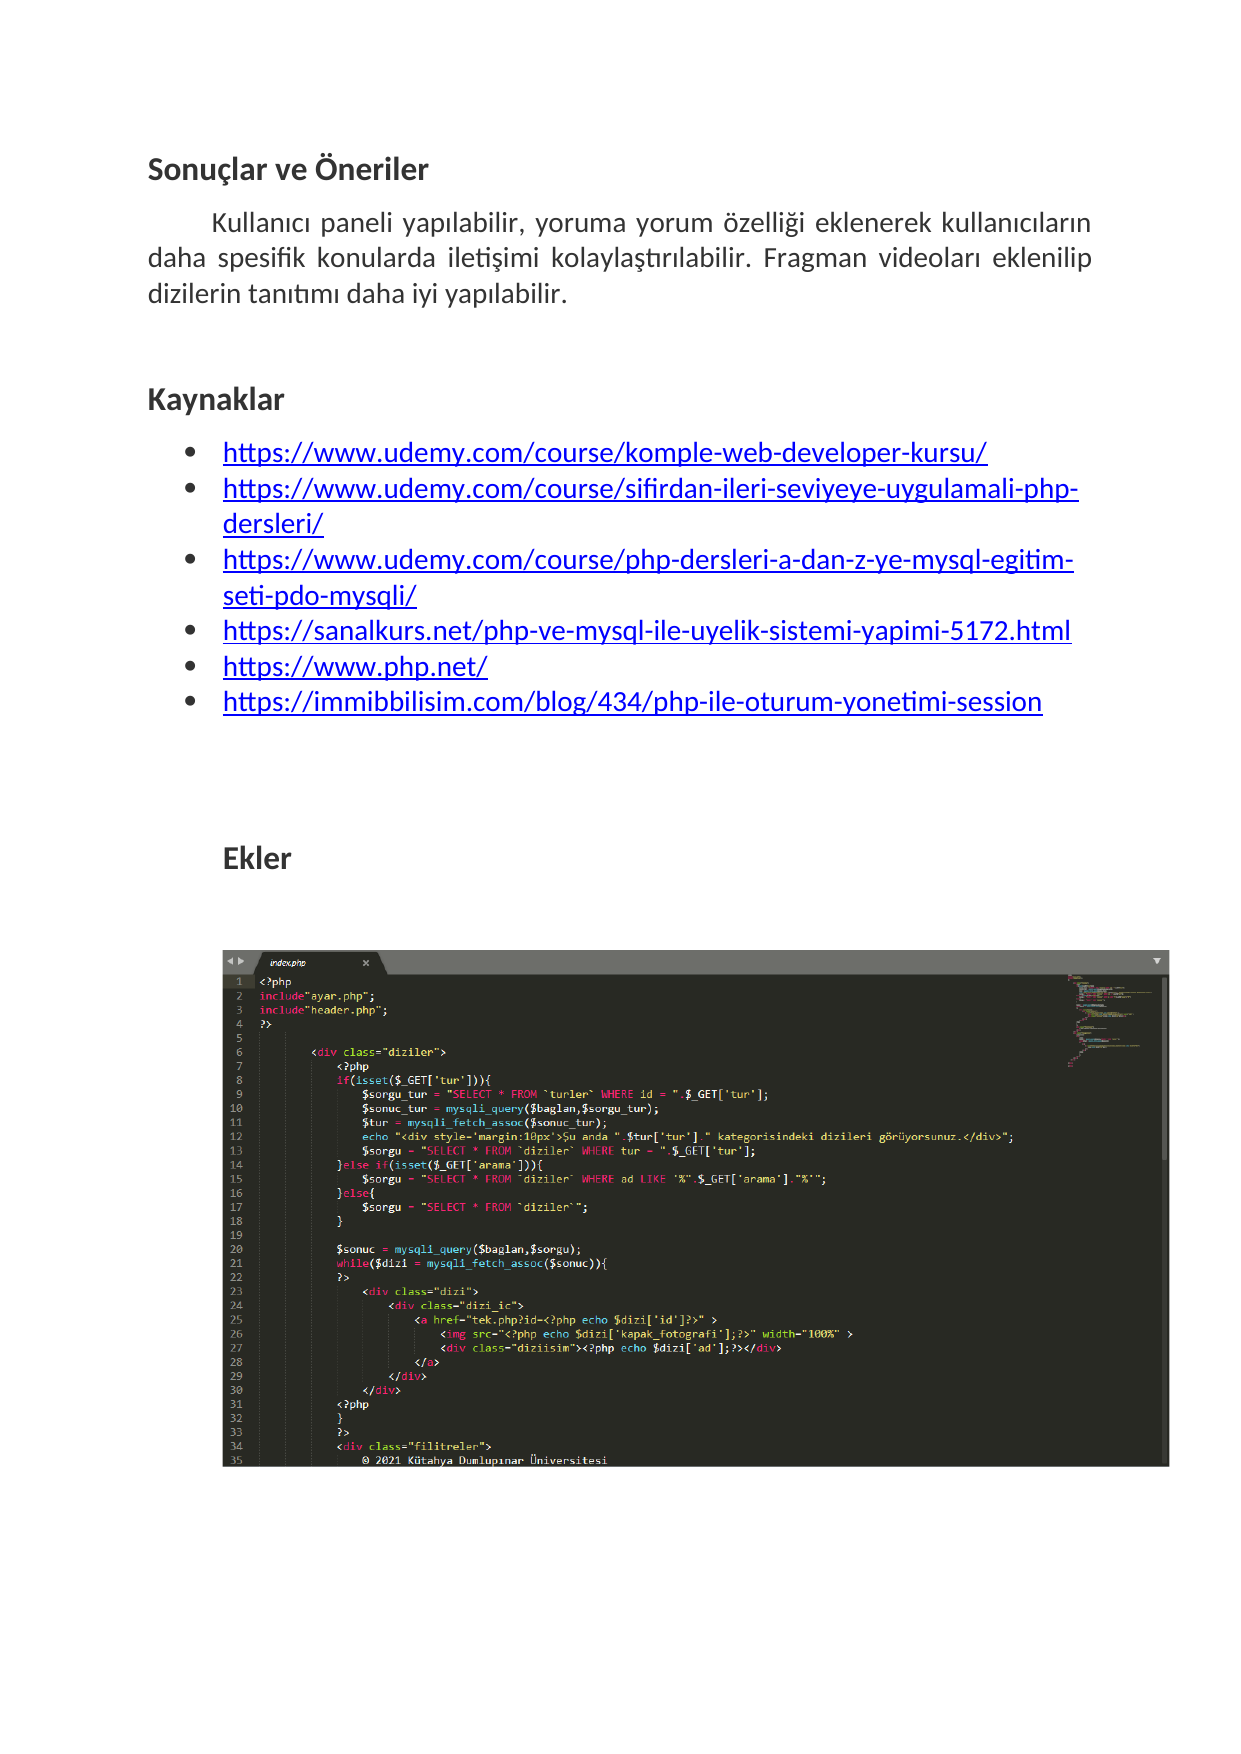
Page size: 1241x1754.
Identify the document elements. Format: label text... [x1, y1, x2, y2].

picture [222, 950, 1170, 1467]
list https://sanalkurs.net/php-ve-mysql-ile-uyelik-sistemi-yapimi-5172.html [185, 612, 1093, 648]
text Sonuçlar ve Öneriler [148, 148, 1093, 188]
text Ekler [223, 837, 1093, 878]
list https://www.udemy.com/course/php-dersleri-a-dan-z-ye-mysql-egitim-seti-pdo-mysqli/ [185, 541, 1093, 612]
list https://www.udemy.com/course/komple-web-developer-kursu/ [185, 434, 1093, 470]
text Kaynaklar [148, 378, 1093, 418]
text Kullanıcı paneli yapılabilir, yoruma yorum özelliği eklenerek kullanıcıların daha spesifik konularda iletişimi kolaylaştırılabilir. Fragman videoları eklenilip dizilerin tanıtımı daha iyi yapılabilir. [148, 204, 1093, 311]
list https://www.php.net/ [185, 648, 1093, 683]
list https://immibbilisim.com/blog/434/php-ile-oturum-yonetimi-session [185, 683, 1093, 719]
list https://www.udemy.com/course/sifirdan-ileri-seviyeye-uygulamali-php-dersleri/ [185, 470, 1093, 541]
